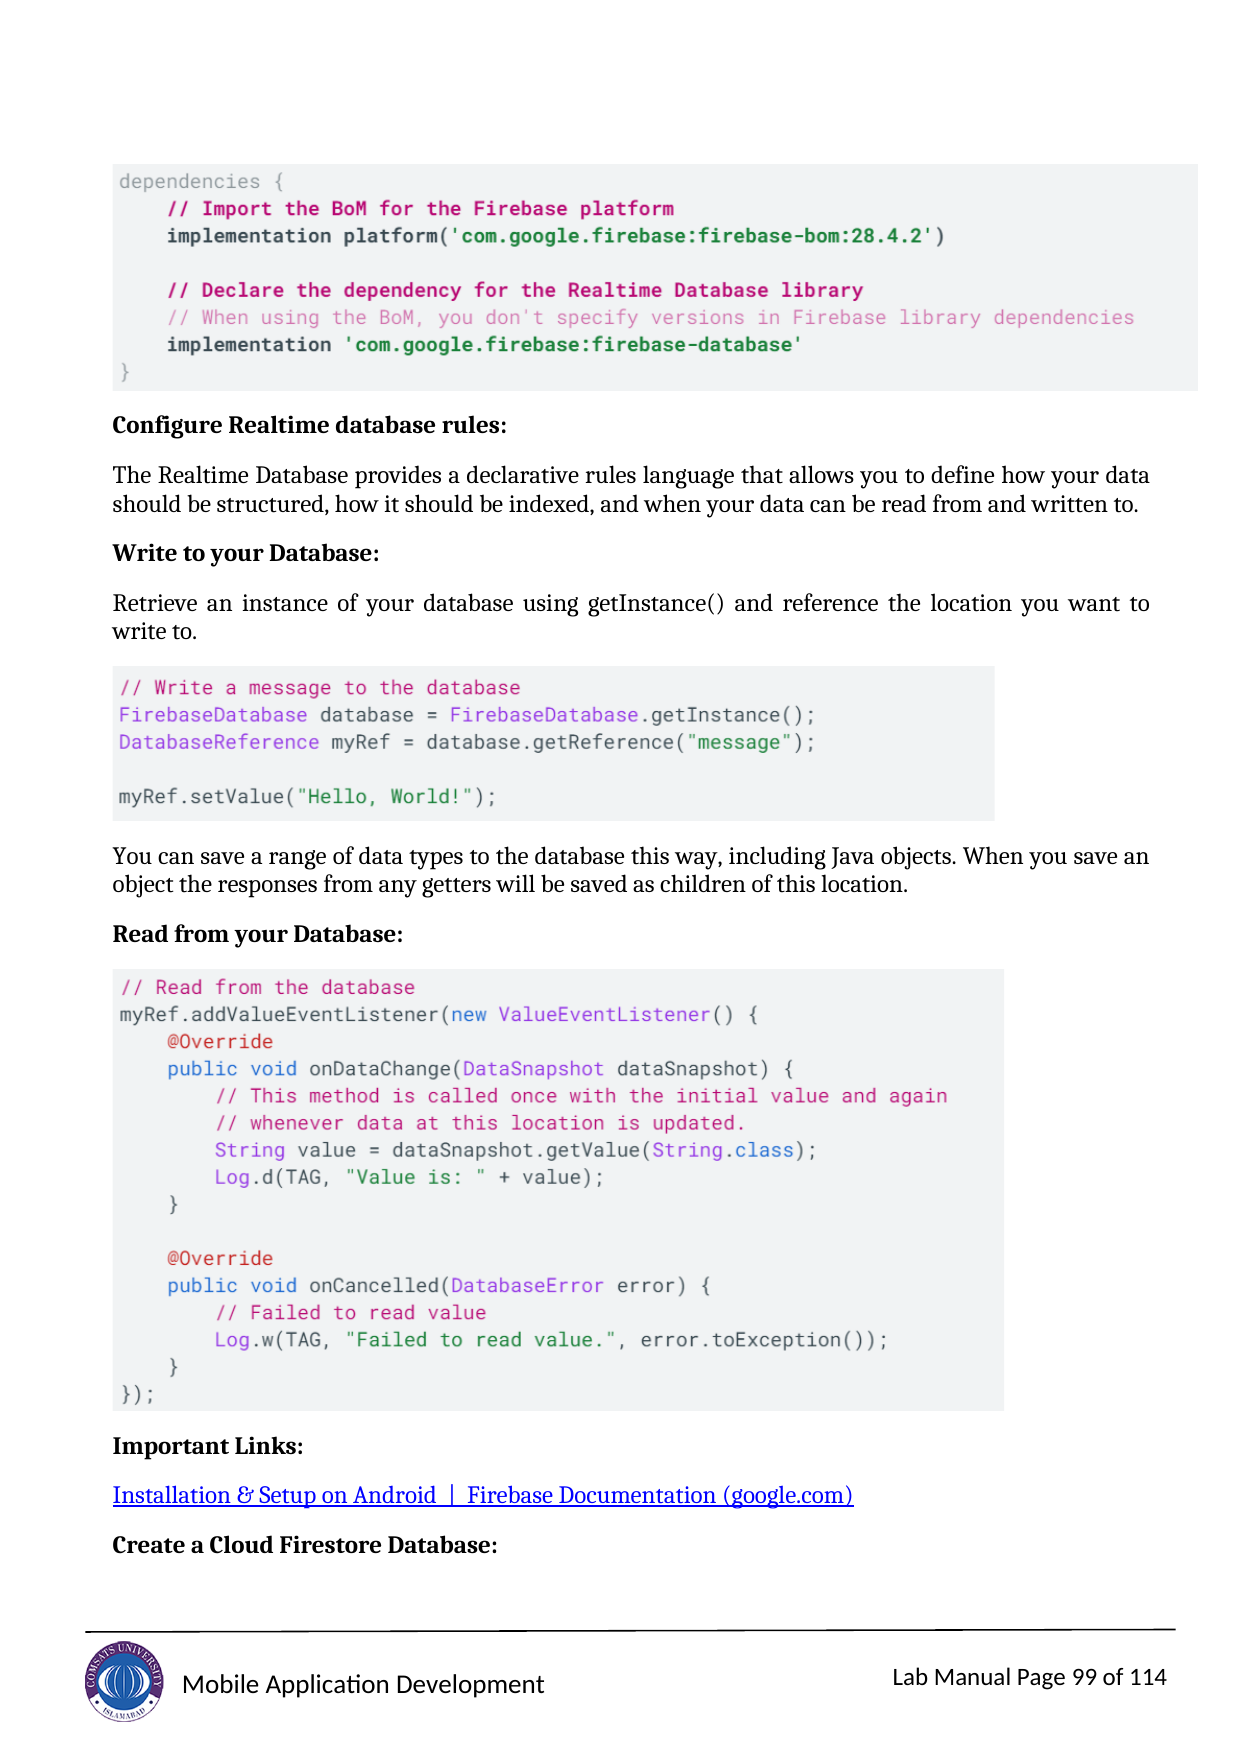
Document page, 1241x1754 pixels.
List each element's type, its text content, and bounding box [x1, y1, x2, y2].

text Installation & Setup on Android | Firebase Documentation (google.com) [112, 1481, 1152, 1510]
picture [112, 164, 1198, 391]
picture [85, 1641, 165, 1722]
subtitle Configure Realtime database rules: [112, 411, 1240, 440]
subtitle Read from your Database: [112, 920, 1240, 949]
text You can save a range of data types to the database this way, including Java objects. When you save an object the responses from any getters will be saved as children of this location. [112, 842, 1152, 899]
subtitle Create a Cloud Firestore Database: [112, 1531, 1240, 1559]
subtitle Important Links: [112, 1432, 1240, 1461]
text Retrieve an instance of your database using getInstance() and reference the location you want to write to. [112, 588, 1152, 646]
subtitle Write to your Database: [112, 539, 1240, 568]
picture [112, 969, 1005, 1411]
picture [112, 666, 995, 821]
text The Realtime Database provides a declarative rules language that allows you to define how your data should be structured, how it should be indexed, and when your data can be read from and written to. [112, 461, 1152, 518]
